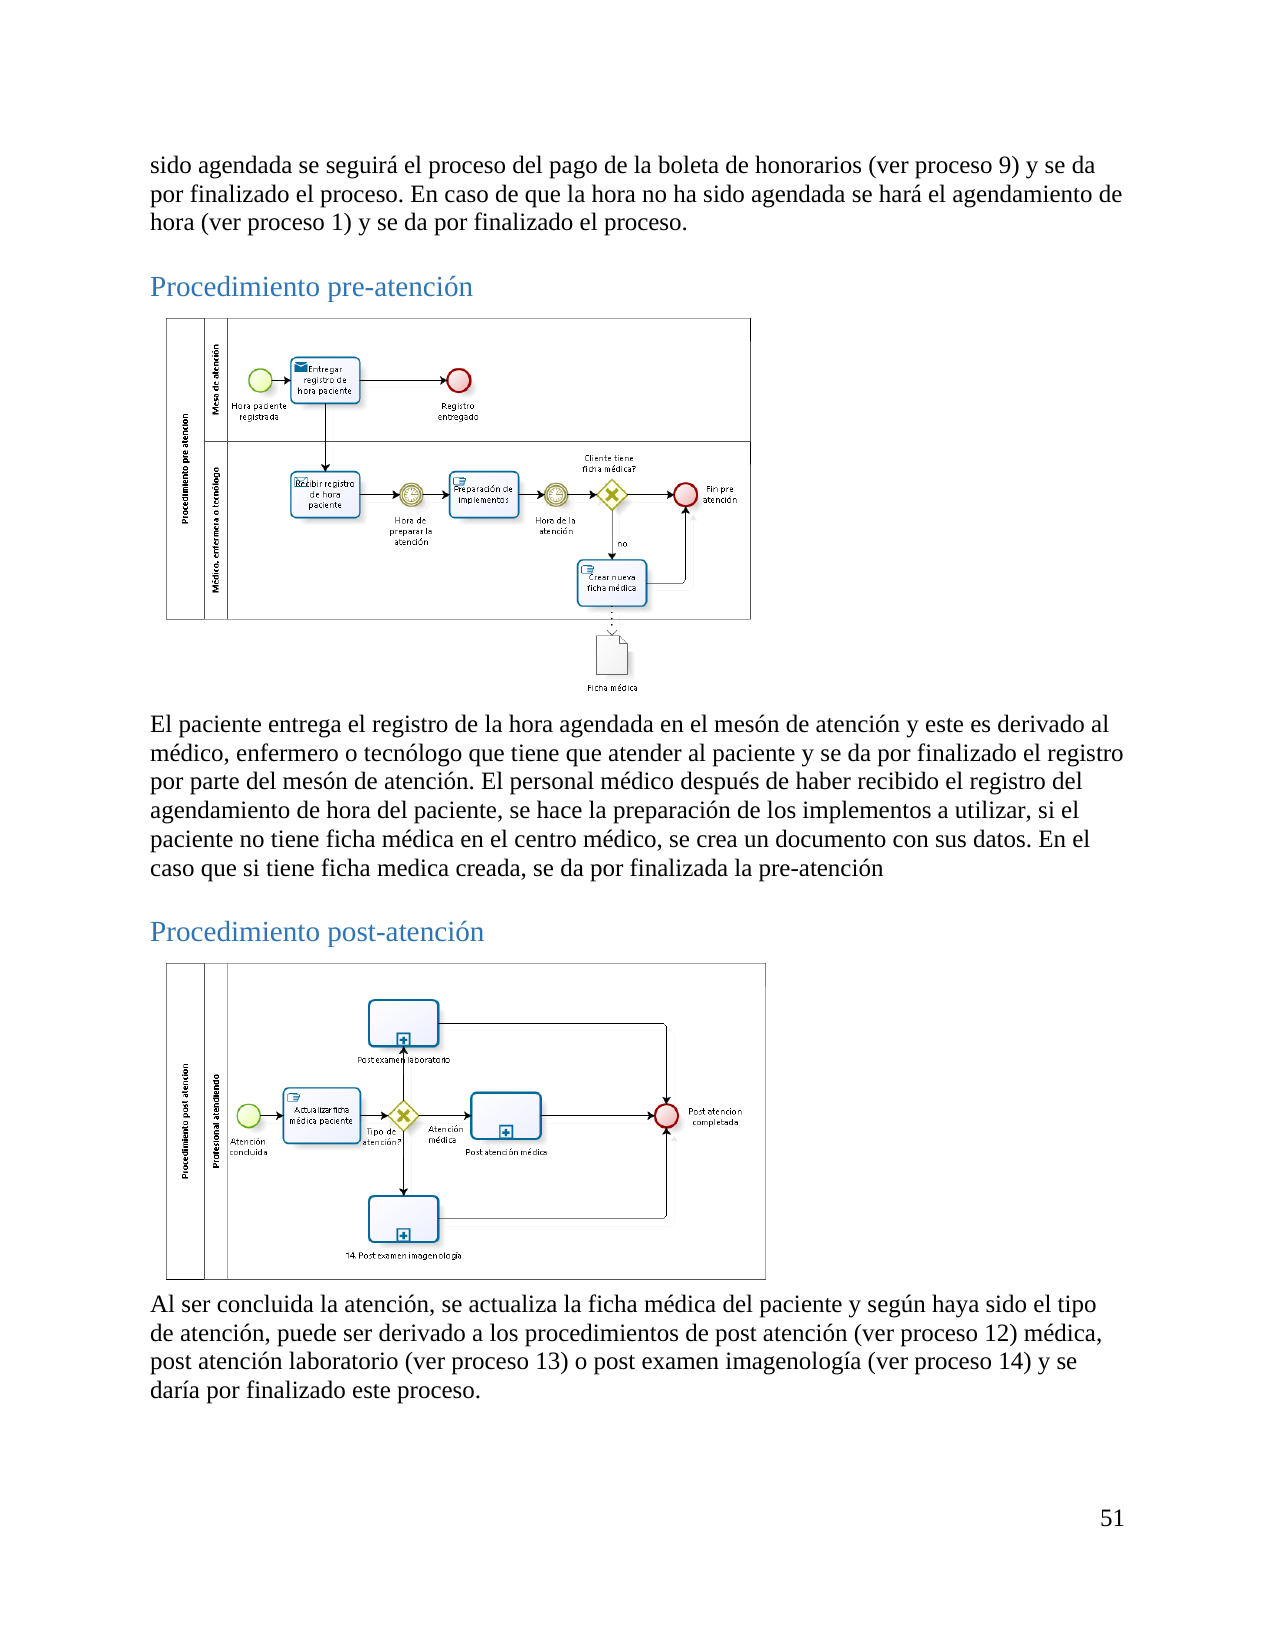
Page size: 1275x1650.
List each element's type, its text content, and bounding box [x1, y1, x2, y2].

picture [150, 302, 753, 709]
text El paciente entrega el registro de la hora agendada en el mesón de atención y este es derivado al médico, enfermero o tecnólogo que tiene que atender al paciente y se da por finalizado el registro por parte del mesón de atención. El personal médico después de haber recibido el registro del agendamiento de hora del paciente, se hace la preparación de los implementos a utilizar, si el paciente no tiene ficha médica en el centro médico, se crea un documento con sus datos. En el caso que si tiene ficha medica creada, se da por finalizada la pre-atención [150, 709, 1125, 881]
subtitle Procedimiento post-atención [150, 914, 1125, 948]
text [150, 150, 1125, 236]
picture [150, 947, 770, 1289]
subtitle Procedimiento pre-atención [150, 269, 1125, 303]
text Al ser concluida la atención, se actualiza la ficha médica del paciente y según haya sido el tipo de atención, puede ser derivado a los procedimientos de post atención (ver proceso 12) médica, post atención laboratorio (ver proceso 13) o post examen imagenología (ver proceso 14) y se daría por finalizado este proceso. [150, 1289, 1125, 1404]
